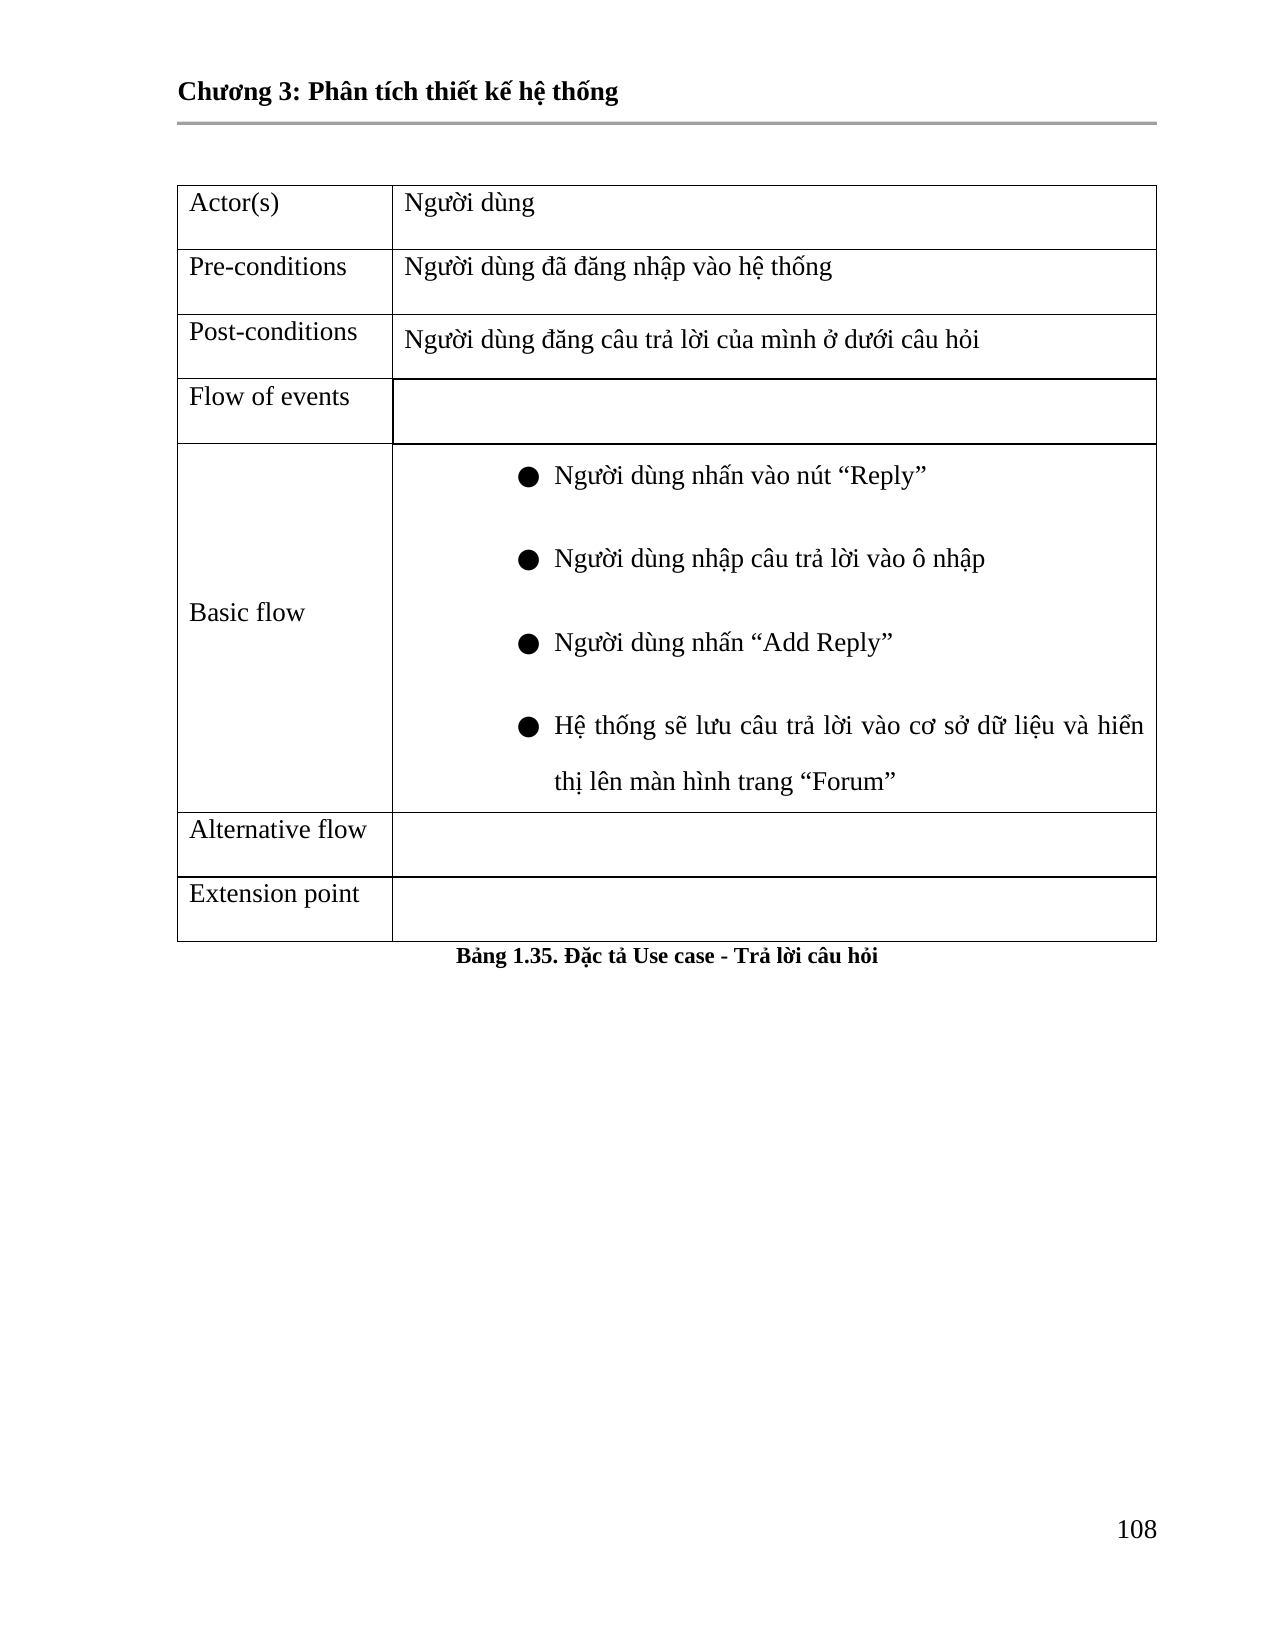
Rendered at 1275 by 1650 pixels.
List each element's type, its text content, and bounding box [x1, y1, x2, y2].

text Bảng 1.35. Đặc tả Use case - Trả lời câu hỏi [177, 942, 1157, 968]
